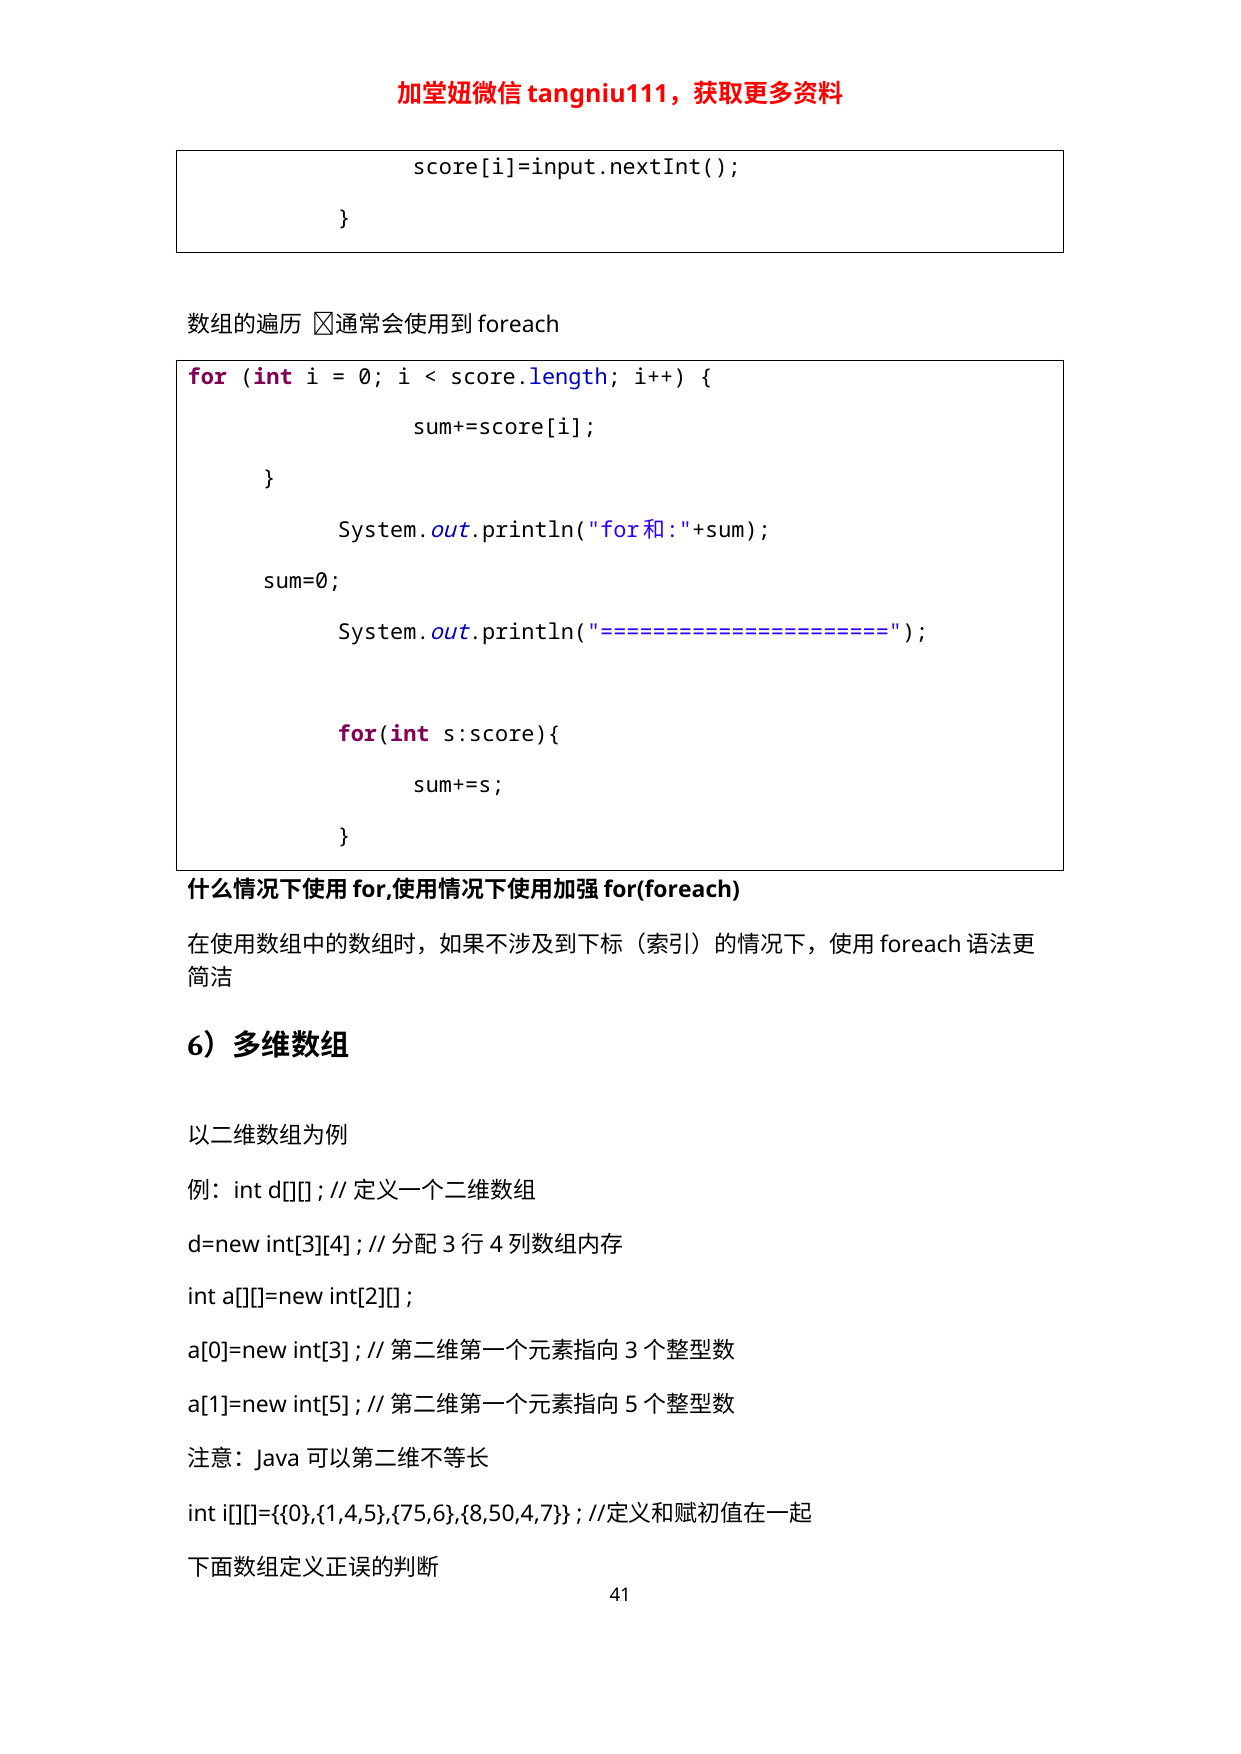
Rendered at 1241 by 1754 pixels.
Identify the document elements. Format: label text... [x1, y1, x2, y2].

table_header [177, 151, 1063, 252]
table_header for (int i = 0; i < score.length; i++) { sum+=score[i]; } System.out.println("for和:"+sum); sum=0; System.out.println("======================"); for(int s:score){ sum+=s; } [177, 361, 1063, 870]
text 以二维数组为例 [187, 1117, 1053, 1151]
text 数组的遍历 通常会使用到foreach [187, 305, 1053, 339]
subtitle 6）多维数组 [187, 1021, 1053, 1063]
text 什么情况下使用for,使用情况下使用加强for(foreach) [187, 871, 1053, 905]
text 下面数组定义正误的判断 [187, 1548, 1053, 1582]
text d=new int[3][4] ; // 分配 3 行 4 列数组内存 [187, 1226, 1053, 1259]
text int i[][]={{0},{1,4,5},{75,6},{8,50,4,7}} ; //定义和赋初值在一起 [187, 1494, 1053, 1528]
text 例：int d[][] ; // 定义一个二维数组 [187, 1171, 1053, 1205]
text a[0]=new int[3] ; // 第二维第一个元素指向 3 个整型数 [187, 1332, 1053, 1365]
text 注意：Java 可以第二维不等长 [187, 1440, 1053, 1473]
text int a[][]=new int[2][] ; [187, 1280, 1053, 1311]
text a[1]=new int[5] ; // 第二维第一个元素指向 5 个整型数 [187, 1386, 1053, 1419]
text 在使用数组中的数组时，如果不涉及到下标（索引）的情况下，使用foreach语法更简洁 [187, 926, 1053, 992]
